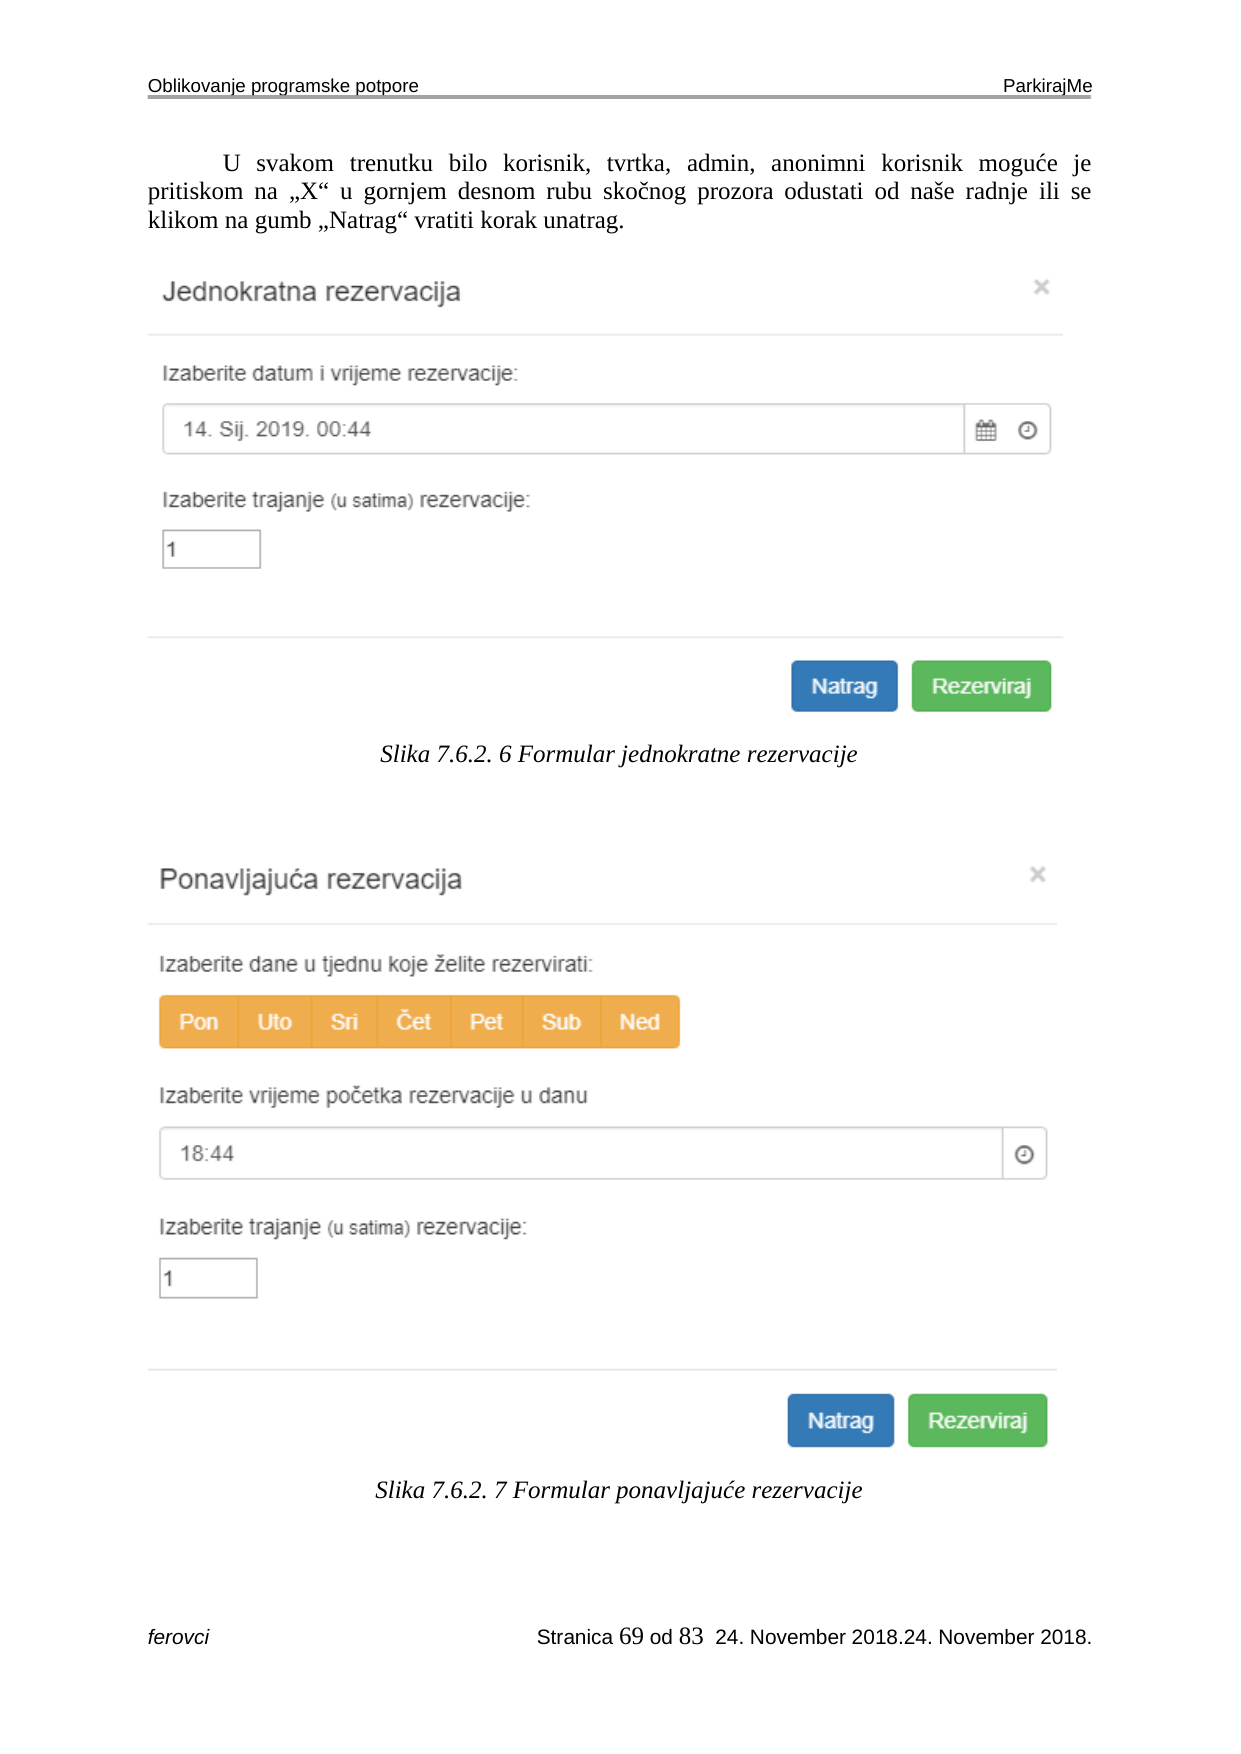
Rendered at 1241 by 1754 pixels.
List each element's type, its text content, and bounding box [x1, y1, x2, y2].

picture [147, 95, 1092, 99]
text Slika 7.6.2. 6 Formular jednokratne rezervacije [148, 739, 1093, 768]
picture [147, 262, 1064, 727]
text Slika 7.6.2. 7 Formular ponavljajuće rezervacije [148, 1475, 1093, 1504]
picture [147, 850, 1057, 1463]
text U svakom trenutku bilo korisnik, tvrtka, admin, anonimni korisnik moguće je pritiskom na „X“ u gornjem desnom rubu skočnog prozora odustati od naše radnje ili se klikom na gumb „Natrag“ vratiti korak unatrag. [148, 148, 1093, 234]
